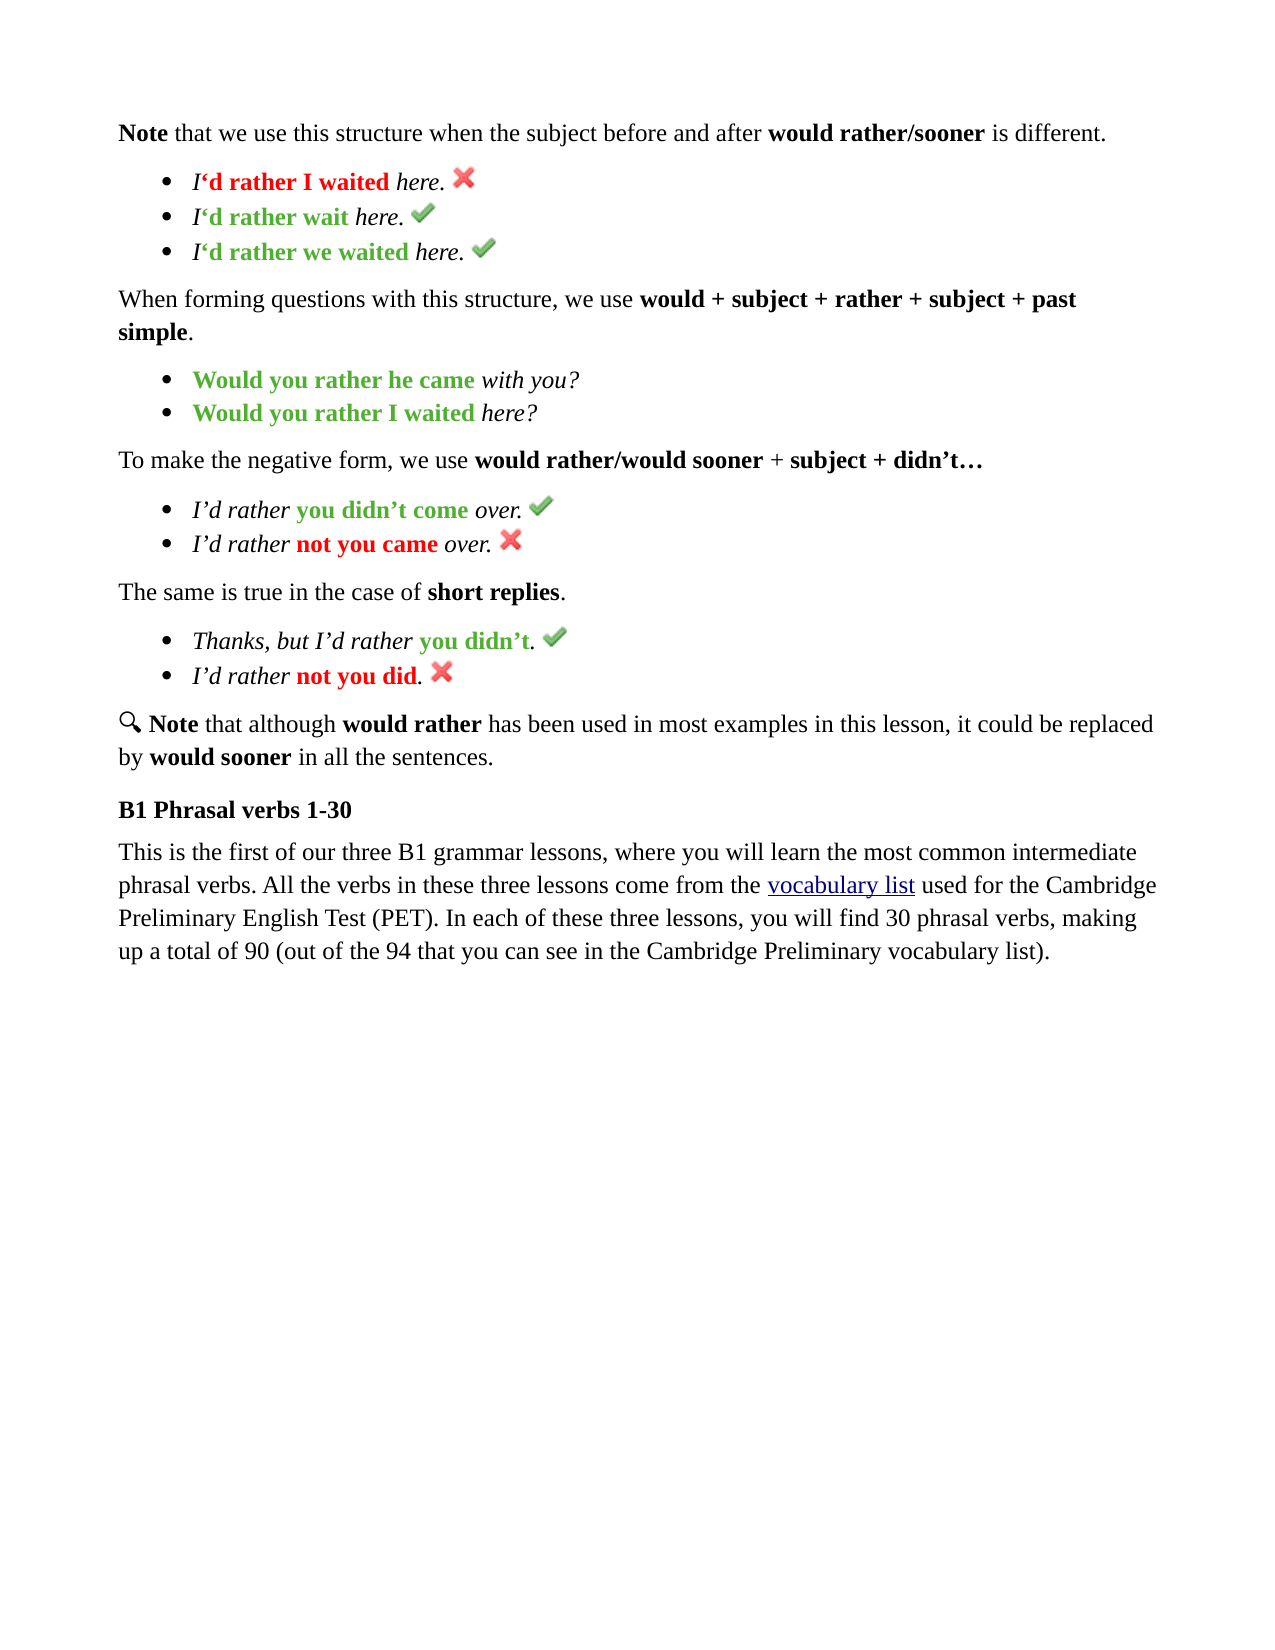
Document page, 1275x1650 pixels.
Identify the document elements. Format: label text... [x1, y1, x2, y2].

list I‘d rather I waited here. [162, 166, 1157, 196]
text When forming questions with this structure, we use would + subject + rather + subject + past simple. [118, 284, 1157, 346]
picture [429, 659, 455, 685]
subtitle B1 Phrasal verbs 1-30 [118, 796, 1157, 824]
picture [451, 165, 477, 191]
list I’d rather not you did. [162, 659, 1157, 690]
text Note that we use this structure when the subject before and after would rather/sooner is different. [118, 118, 1157, 147]
picture [498, 527, 524, 553]
picture [410, 200, 436, 226]
text The same is true in the case of short replies. [118, 577, 1157, 606]
text 🔍 Note that although would rather has been used in most examples in this lesson, it could be replaced by would sooner in all the sentences. [118, 709, 1157, 771]
list Would you rather he came with you? [162, 365, 1157, 394]
list Thanks, but I’d rather you didn’t. [162, 625, 1157, 655]
picture [542, 624, 568, 650]
list I’d rather not you came over. [162, 528, 1157, 558]
list I‘d rather we waited here. [162, 235, 1157, 266]
picture [471, 235, 497, 260]
picture [528, 493, 554, 519]
list I’d rather you didn’t come over. [162, 493, 1157, 524]
text To make the negative form, we use would rather/would sooner + subject + didn’t… [118, 446, 1157, 474]
list Would you rather I waited here? [162, 398, 1157, 427]
list I‘d rather wait here. [162, 200, 1157, 231]
text This is the first of our three B1 grammar lessons, where you will learn the most common intermediate phrasal verbs. All the verbs in these three lessons come from the vocabulary list used for the Cambridge Preliminary English Test (PET). In each of these three lessons, you will find 30 phrasal verbs, making up a total of 90 (out of the 94 that you can see in the Cambridge Preliminary vocabulary list). [118, 837, 1157, 965]
